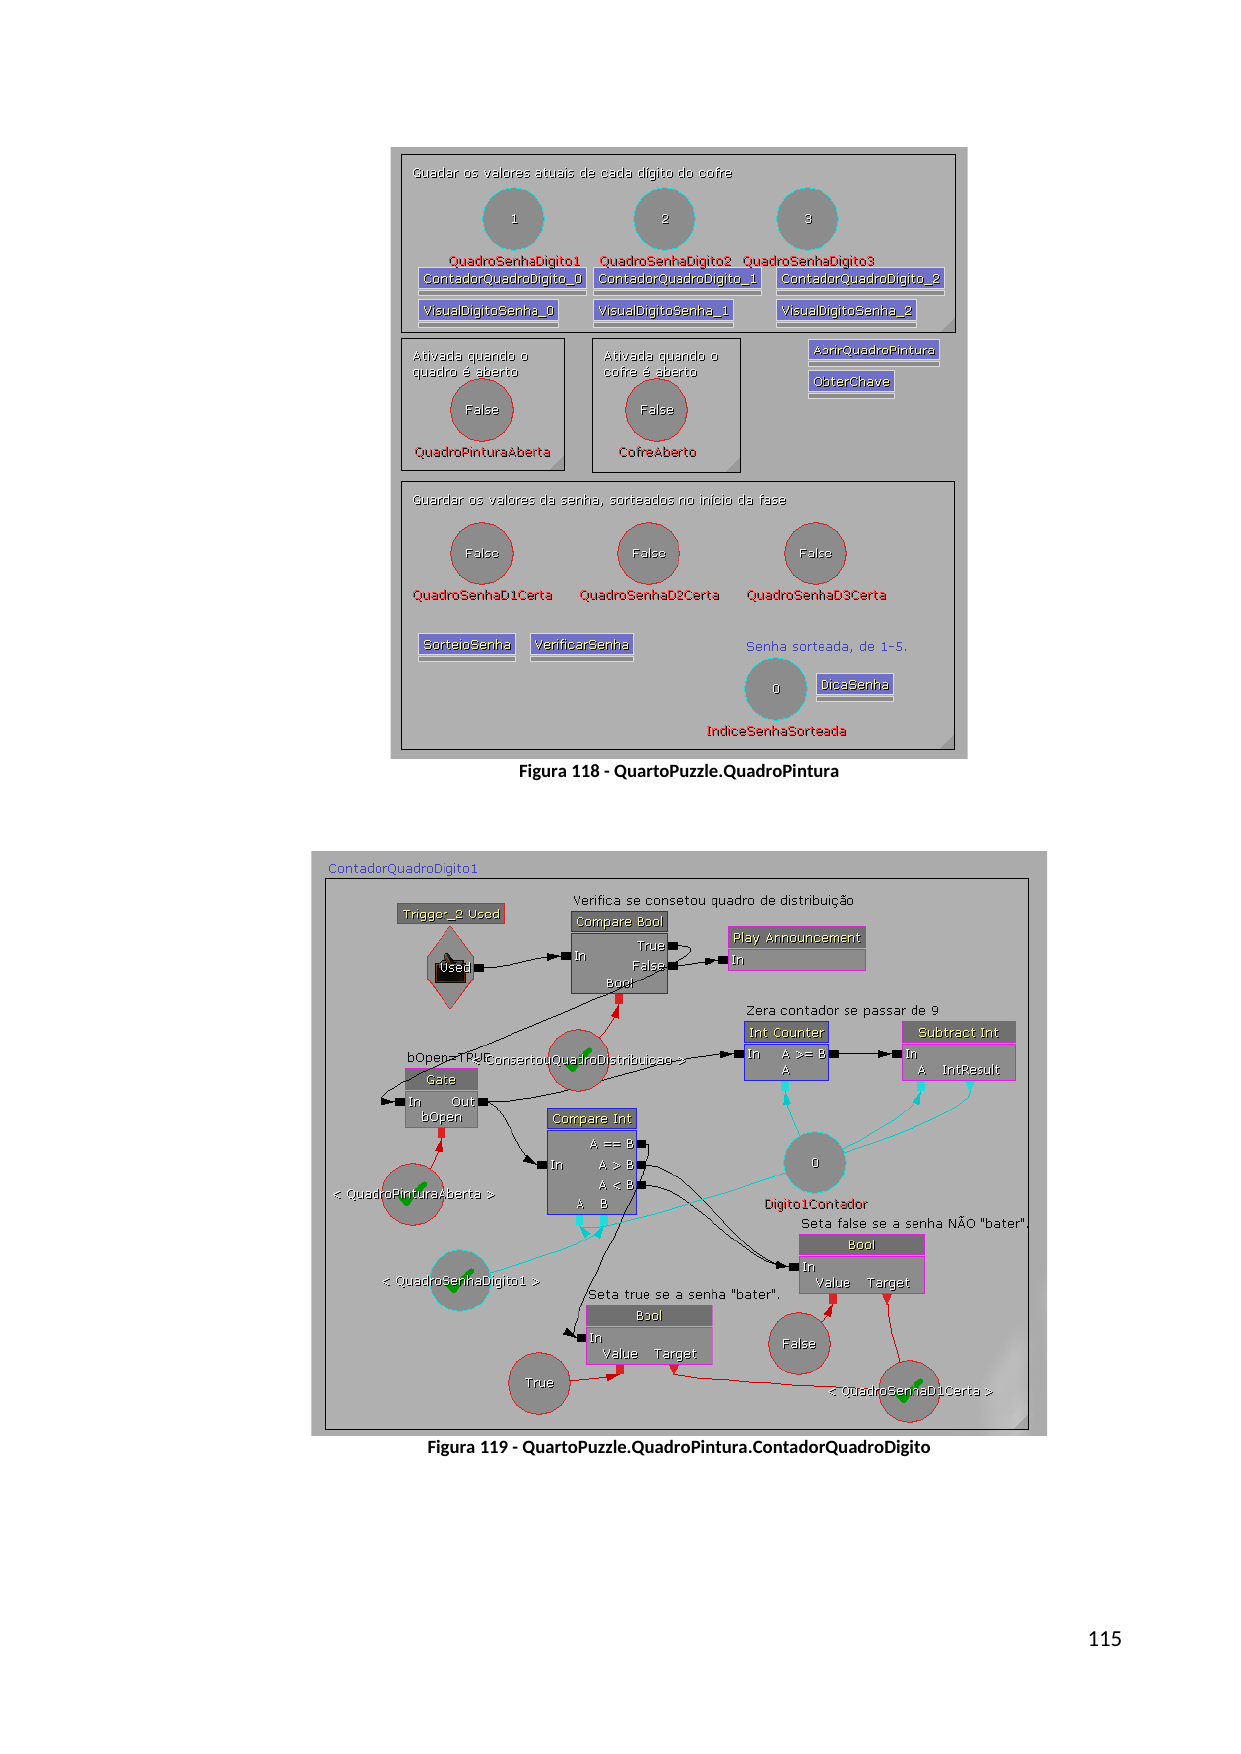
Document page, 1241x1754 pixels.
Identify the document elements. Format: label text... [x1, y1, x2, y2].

picture [390, 147, 968, 759]
picture [311, 851, 1048, 1436]
